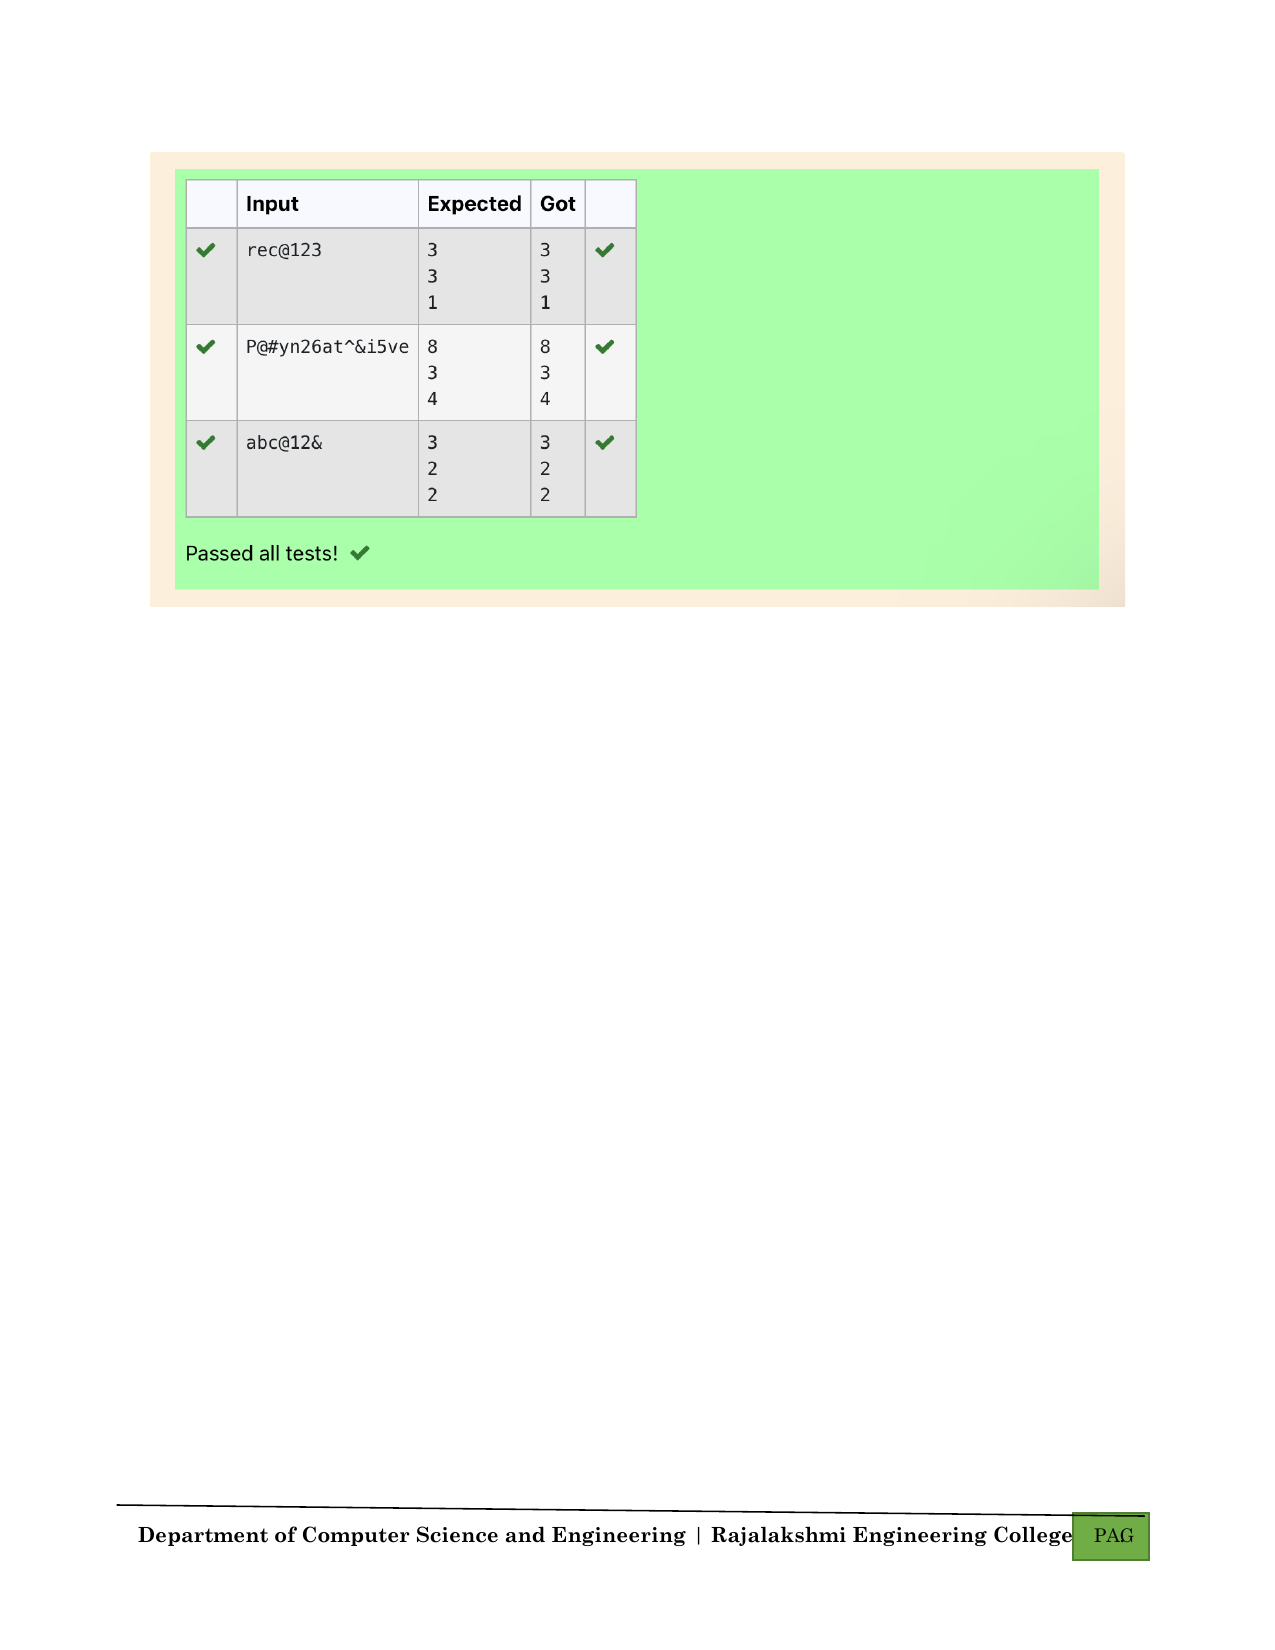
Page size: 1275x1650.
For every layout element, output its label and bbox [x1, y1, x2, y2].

picture [150, 150, 1125, 607]
